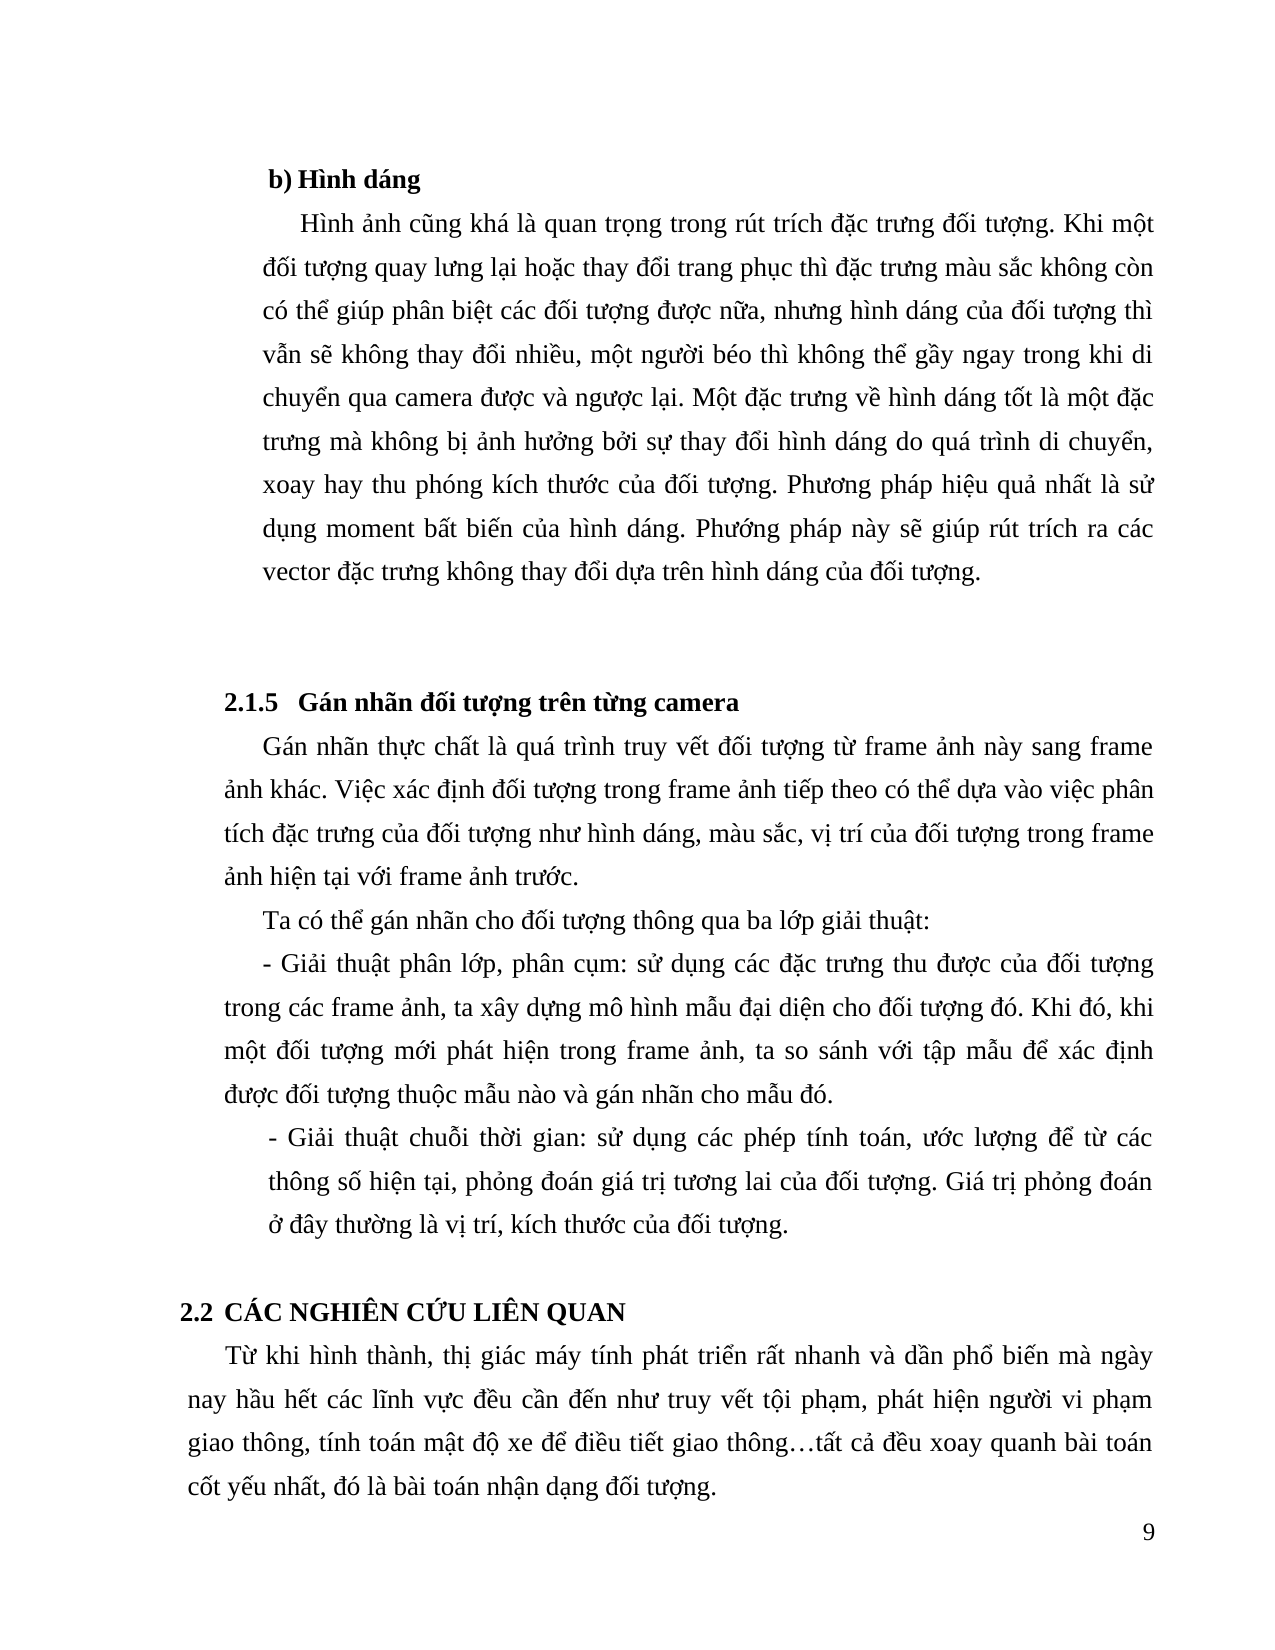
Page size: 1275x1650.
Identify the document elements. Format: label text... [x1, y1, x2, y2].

list Hình ảnh cũng khá là quan trọng trong rút trích đặc trưng đối tượng. Khi một đối tượng quay lưng lại hoặc thay đổi trang phục thì đặc trưng màu sắc không còn có thể giúp phân biệt các đối tượng được nữa, nhưng hình dáng của đối tượng thì vẫn sẽ không thay đổi nhiều, một người béo thì không thể gầy ngay trong khi di chuyển qua camera được và ngược lại. Một đặc trưng về hình dáng tốt là một đặc trưng mà không bị ảnh hưởng bởi sự thay đổi hình dáng do quá trình di chuyển, xoay hay thu phóng kích thước của đối tượng. Phương pháp hiệu quả nhất là sử dụng moment bất biến của hình dáng. Phướng pháp này sẽ giúp rút trích ra các vector đặc trưng không thay đổi dựa trên hình dáng của đối tượng. [262, 207, 1155, 587]
list Gán nhãn đối tượng trên từng camera [224, 686, 1155, 717]
list - Giải thuật phân lớp, phân cụm: sử dụng các đặc trưng thu được của đối tượng trong các frame ảnh, ta xây dựng mô hình mẫu đại diện cho đối tượng đó. Khi đó, khi một đối tượng mới phát hiện trong frame ảnh, ta so sánh với tập mẫu để xác định được đối tượng thuộc mẫu nào và gán nhãn cho mẫu đó. [224, 947, 1155, 1109]
list Hình dáng [268, 163, 1155, 195]
list - Giải thuật chuỗi thời gian: sử dụng các phép tính toán, ước lượng để từ các thông số hiện tại, phỏng đoán giá trị tương lai của đối tượng. Giá trị phỏng đoán ở đây thường là vị trí, kích thước của đối tượng. [268, 1121, 1155, 1240]
text Từ khi hình thành, thị giác máy tính phát triển rất nhanh và dần phổ biến mà ngày nay hầu hết các lĩnh vực đều cần đến như truy vết tội phạm, phát hiện người vi phạm giao thông, tính toán mật độ xe để điều tiết giao thông…tất cả đều xoay quanh bài toán cốt yếu nhất, đó là bài toán nhận dạng đối tượng. [187, 1339, 1155, 1501]
subtitle CÁC NGHIÊN CỨU LIÊN QUAN [179, 1296, 1155, 1327]
list Ta có thể gán nhãn cho đối tượng thông qua ba lớp giải thuật: [224, 904, 1155, 935]
list Gán nhãn thực chất là quá trình truy vết đối tượng từ frame ảnh này sang frame ảnh khác. Việc xác định đối tượng trong frame ảnh tiếp theo có thể dựa vào việc phân tích đặc trưng của đối tượng như hình dáng, màu sắc, vị trí của đối tượng trong frame ảnh hiện tại với frame ảnh trước. [224, 729, 1155, 891]
